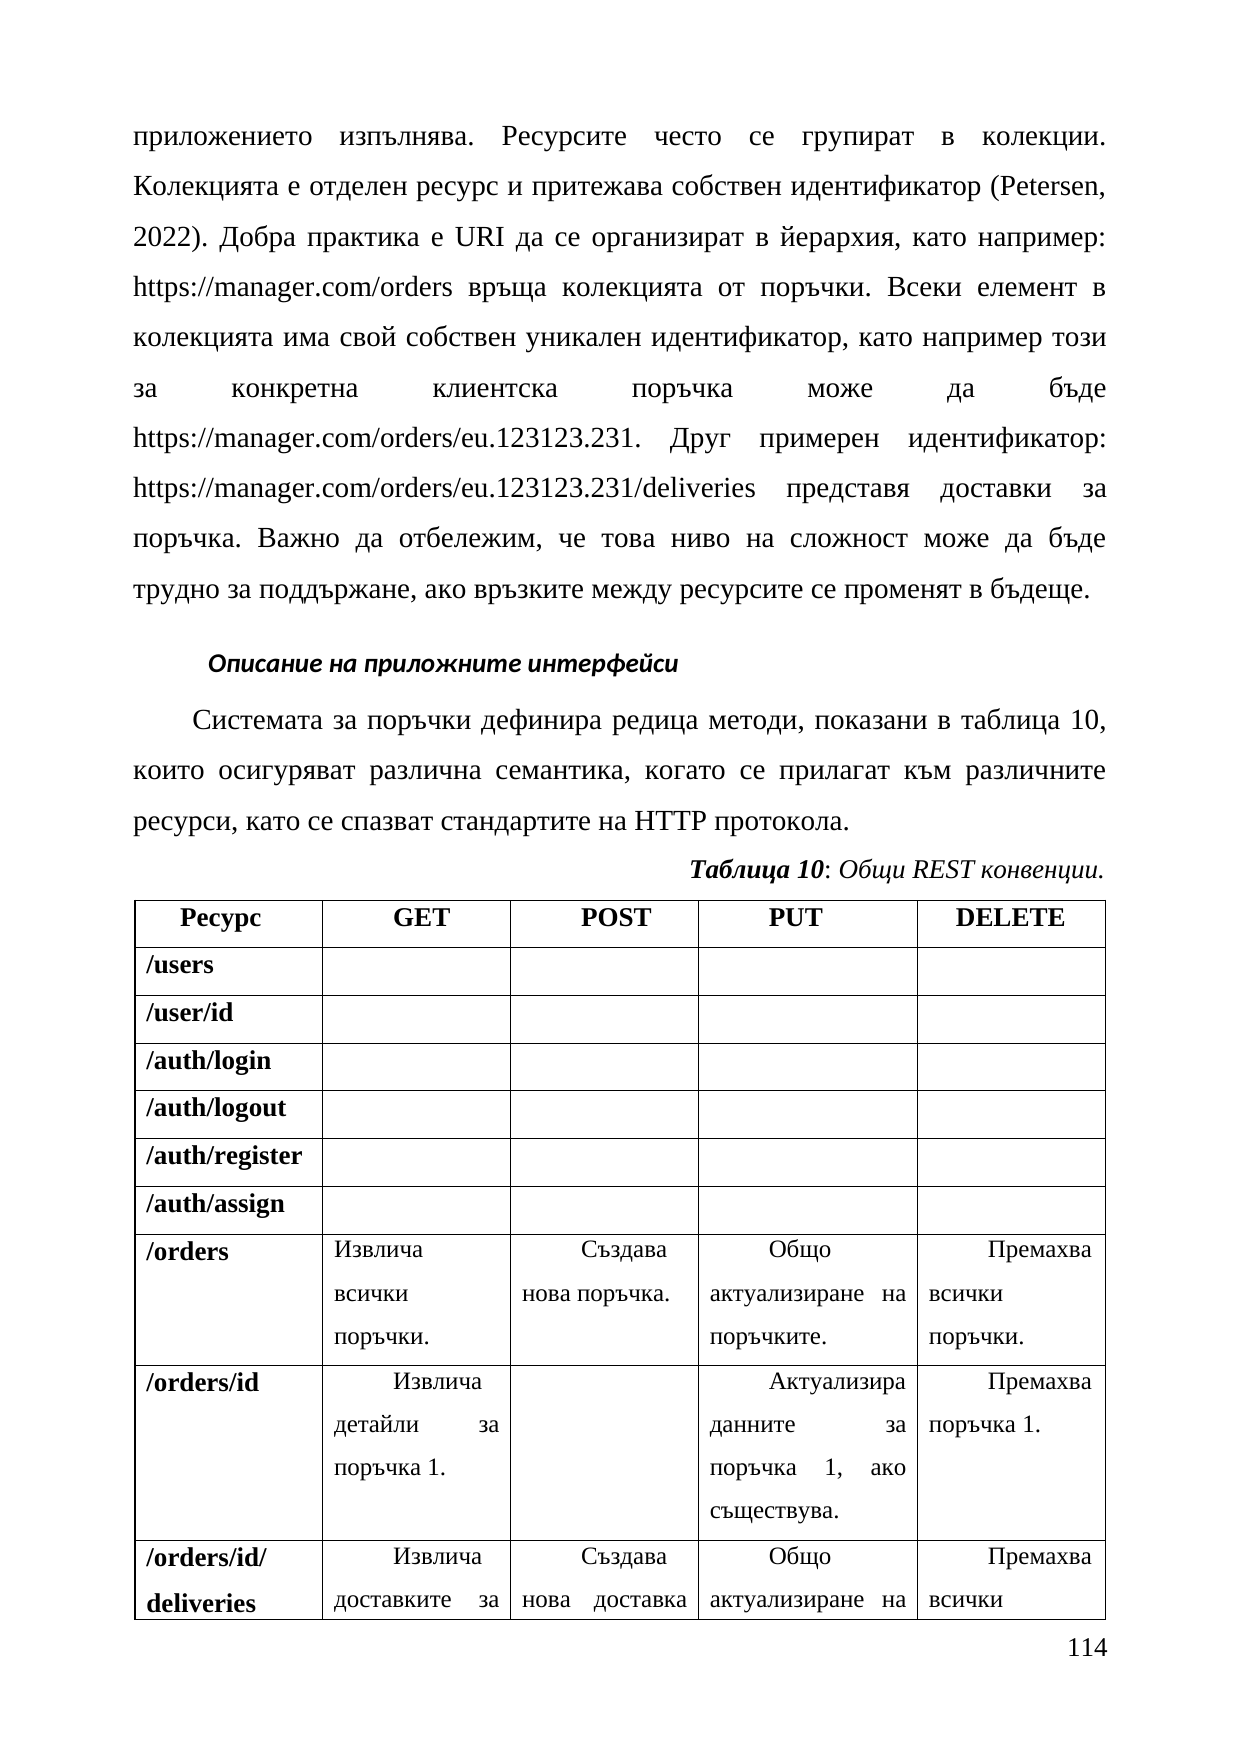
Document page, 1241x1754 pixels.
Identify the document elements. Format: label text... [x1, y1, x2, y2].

table_cell [699, 1091, 917, 1138]
table_header DELETE [918, 901, 1105, 947]
table_cell [323, 1091, 510, 1138]
table_cell Създава нова поръчка. [511, 1235, 698, 1365]
table_cell [323, 1187, 510, 1233]
table_cell [323, 996, 510, 1043]
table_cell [323, 1541, 510, 1619]
table_header PUT [699, 901, 917, 947]
subtitle Описание на приложните интерфейси [133, 646, 1107, 679]
table_cell /auth/register [136, 1139, 322, 1186]
text Системата за поръчки дефинира редица методи, показани в таблица 10, които осигуряват различна семантика, когато се прилагат към различните ресурси, като се спазват стандартите на HTTP протокола. [133, 702, 1107, 836]
table_cell /users [136, 948, 322, 995]
table_cell [511, 1366, 698, 1540]
table_cell [699, 1044, 917, 1090]
table_cell [918, 948, 1105, 995]
table_cell [699, 948, 917, 995]
table_cell [511, 1044, 698, 1090]
table_cell [323, 1139, 510, 1186]
table_cell /auth/assign [136, 1187, 322, 1233]
table_cell [918, 1187, 1105, 1233]
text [133, 118, 1107, 604]
table_cell Общо актуализиране на поръчките. [699, 1235, 917, 1365]
table_cell /orders [136, 1235, 322, 1365]
table_cell Премахва поръчка 1. [918, 1366, 1105, 1540]
table_cell [918, 996, 1105, 1043]
table_cell /orders/id [136, 1366, 322, 1540]
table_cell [918, 1541, 1105, 1619]
table_cell /user/id [136, 996, 322, 1043]
table_cell Извлича детайли за поръчка 1. [323, 1366, 510, 1540]
table_cell Премахва всички поръчки. [918, 1235, 1105, 1365]
table_cell [699, 1139, 917, 1186]
table_cell [699, 996, 917, 1043]
table_cell [918, 1044, 1105, 1090]
table_cell Актуализира данните за поръчка 1, ако съществува. [699, 1366, 917, 1540]
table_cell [136, 1541, 322, 1619]
table_cell /auth/logout [136, 1091, 322, 1138]
text Таблица 10: Общи REST конвенции. [133, 853, 1107, 884]
table_cell [699, 1187, 917, 1233]
table_cell [511, 1187, 698, 1233]
table_cell [511, 1139, 698, 1186]
table_header POST [511, 901, 698, 947]
table_cell [511, 948, 698, 995]
table_cell Извлича всички поръчки. [323, 1235, 510, 1365]
table_cell [918, 1091, 1105, 1138]
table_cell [699, 1541, 917, 1619]
table_header GET [323, 901, 510, 947]
table_header Ресурс [136, 901, 322, 947]
table_cell [323, 948, 510, 995]
table_cell [918, 1139, 1105, 1186]
table_cell /auth/login [136, 1044, 322, 1090]
table_cell [323, 1044, 510, 1090]
table_cell [511, 1091, 698, 1138]
table_cell [511, 996, 698, 1043]
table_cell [511, 1541, 698, 1619]
